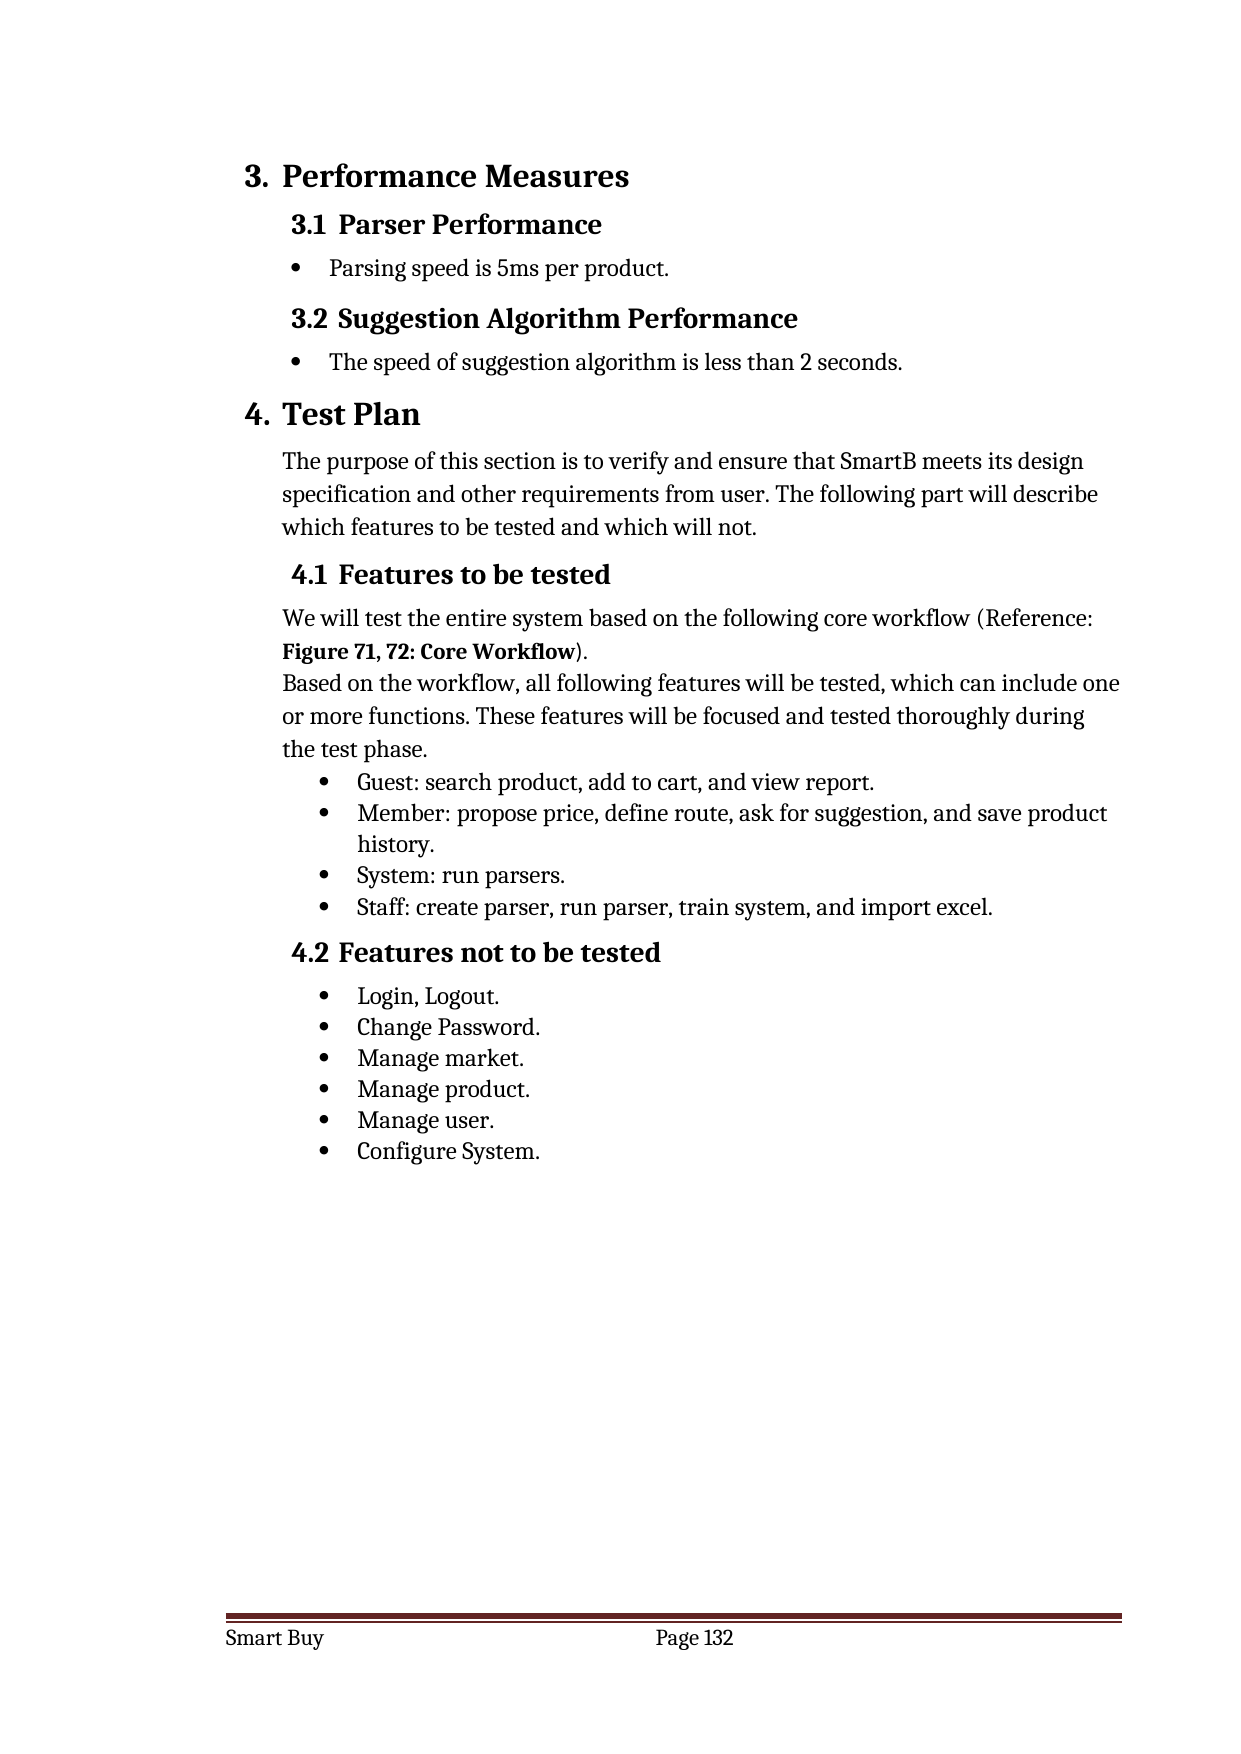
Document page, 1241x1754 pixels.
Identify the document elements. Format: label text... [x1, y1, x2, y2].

subtitle Test Plan [244, 396, 1122, 434]
list Manage market. [319, 1044, 1122, 1073]
subtitle Suggestion Algorithm Performance [291, 302, 1122, 336]
list Change Password. [319, 1013, 1122, 1042]
list Manage product. [319, 1075, 1122, 1104]
subtitle Features not to be tested [291, 936, 1122, 969]
list Manage user. [319, 1106, 1122, 1135]
list Configure System. [319, 1137, 1122, 1166]
list Staff: create parser, run parser, train system, and import excel. [319, 892, 1122, 921]
list Guest: search product, add to cart, and view report. [319, 768, 1122, 797]
subtitle Parser Performance [291, 208, 1122, 242]
list Member: propose price, define route, ask for suggestion, and save product history. [319, 799, 1122, 859]
text We will test the entire system based on the following core workflow (Reference: Figure 71, 72: Core Workflow). [282, 604, 1122, 665]
subtitle Features to be tested [291, 558, 1122, 592]
list System: run parsers. [319, 861, 1122, 890]
text The purpose of this section is to verify and ensure that SmartB meets its design specification and other requirements from user. The following part will describe which features to be tested and which will not. [282, 447, 1122, 541]
list The speed of suggestion algorithm is less than 2 seconds. [291, 348, 1122, 377]
list Parsing speed is 5ms per product. [291, 254, 1122, 283]
list Login, Logout. [319, 982, 1122, 1011]
text Based on the workflow, all following features will be tested, which can include one or more functions. These features will be focused and tested thoroughly during the test phase. [282, 669, 1122, 764]
subtitle Performance Measures [244, 157, 1122, 196]
